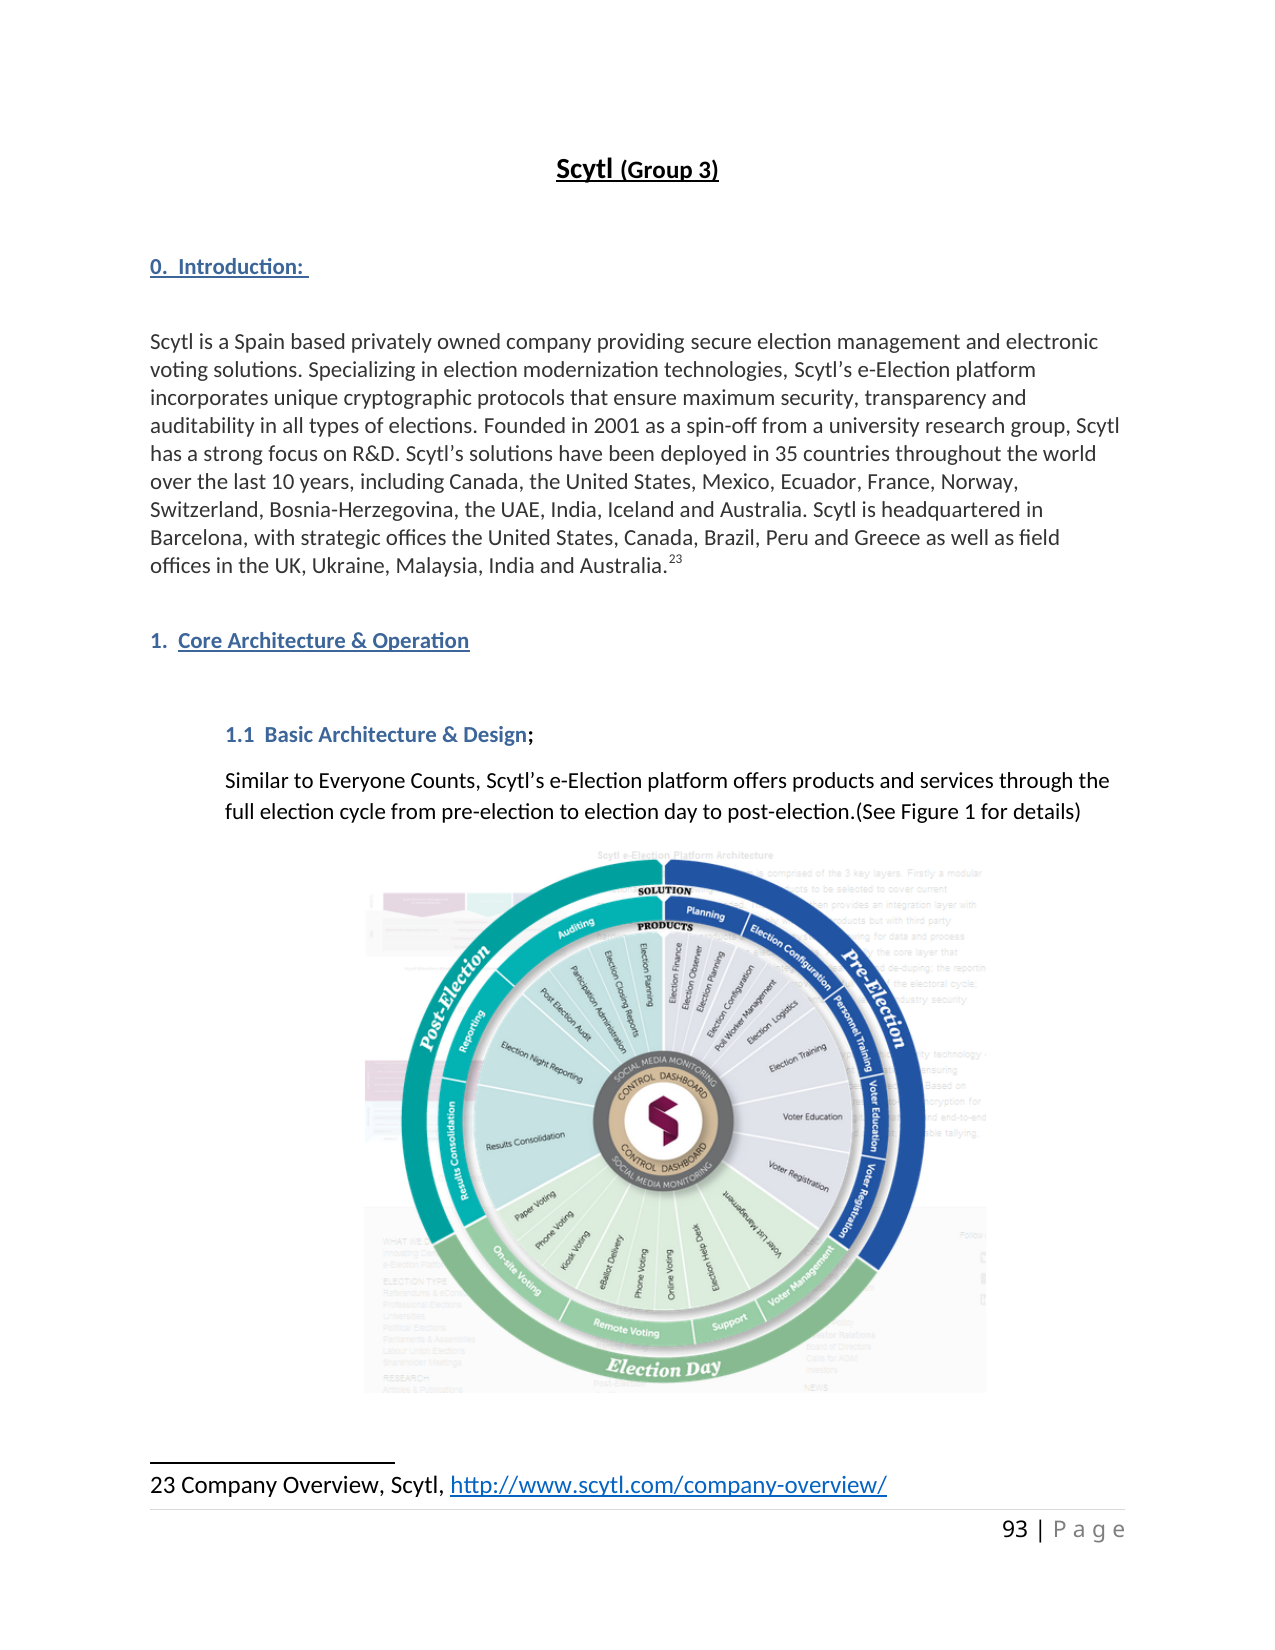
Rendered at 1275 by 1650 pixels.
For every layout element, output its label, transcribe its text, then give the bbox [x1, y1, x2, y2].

text 1. Core Architecture & Operation [150, 626, 1125, 654]
text Similar to Everyone Counts, Scytl’s e-Election platform offers products and services through the full election cycle from pre-election to election day to post-election.(See Figure 1 for details) [225, 767, 1125, 825]
text 1.1 Basic Architecture & Design; [150, 720, 1125, 748]
text Scytl is a Spain based privately owned company providing secure election management and electronic voting solutions. Specializing in election modernization technologies, Scytl’s e-Election platform incorporates unique cryptographic protocols that ensure maximum security, transparency and auditability in all types of elections. Founded in 2001 as a spin-off from a university research group, Scytl has a strong focus on R&D. Scytl’s solutions have been deployed in 35 countries throughout the world over the last 10 years, including Canada, the United States, Mexico, Ecuador, France, Norway, Switzerland, Bosnia-Herzegovina, the UAE, India, Iceland and Australia. Scytl is headquartered in Barcelona, with strategic offices the United States, Canada, Brazil, Peru and Greece as well as field offices in the UK, Ukraine, Malaysia, India and Australia. [150, 327, 1125, 579]
picture [363, 843, 987, 1393]
text 0. Introduction: [150, 252, 1125, 280]
text Scytl (Group 3) [150, 150, 1125, 186]
